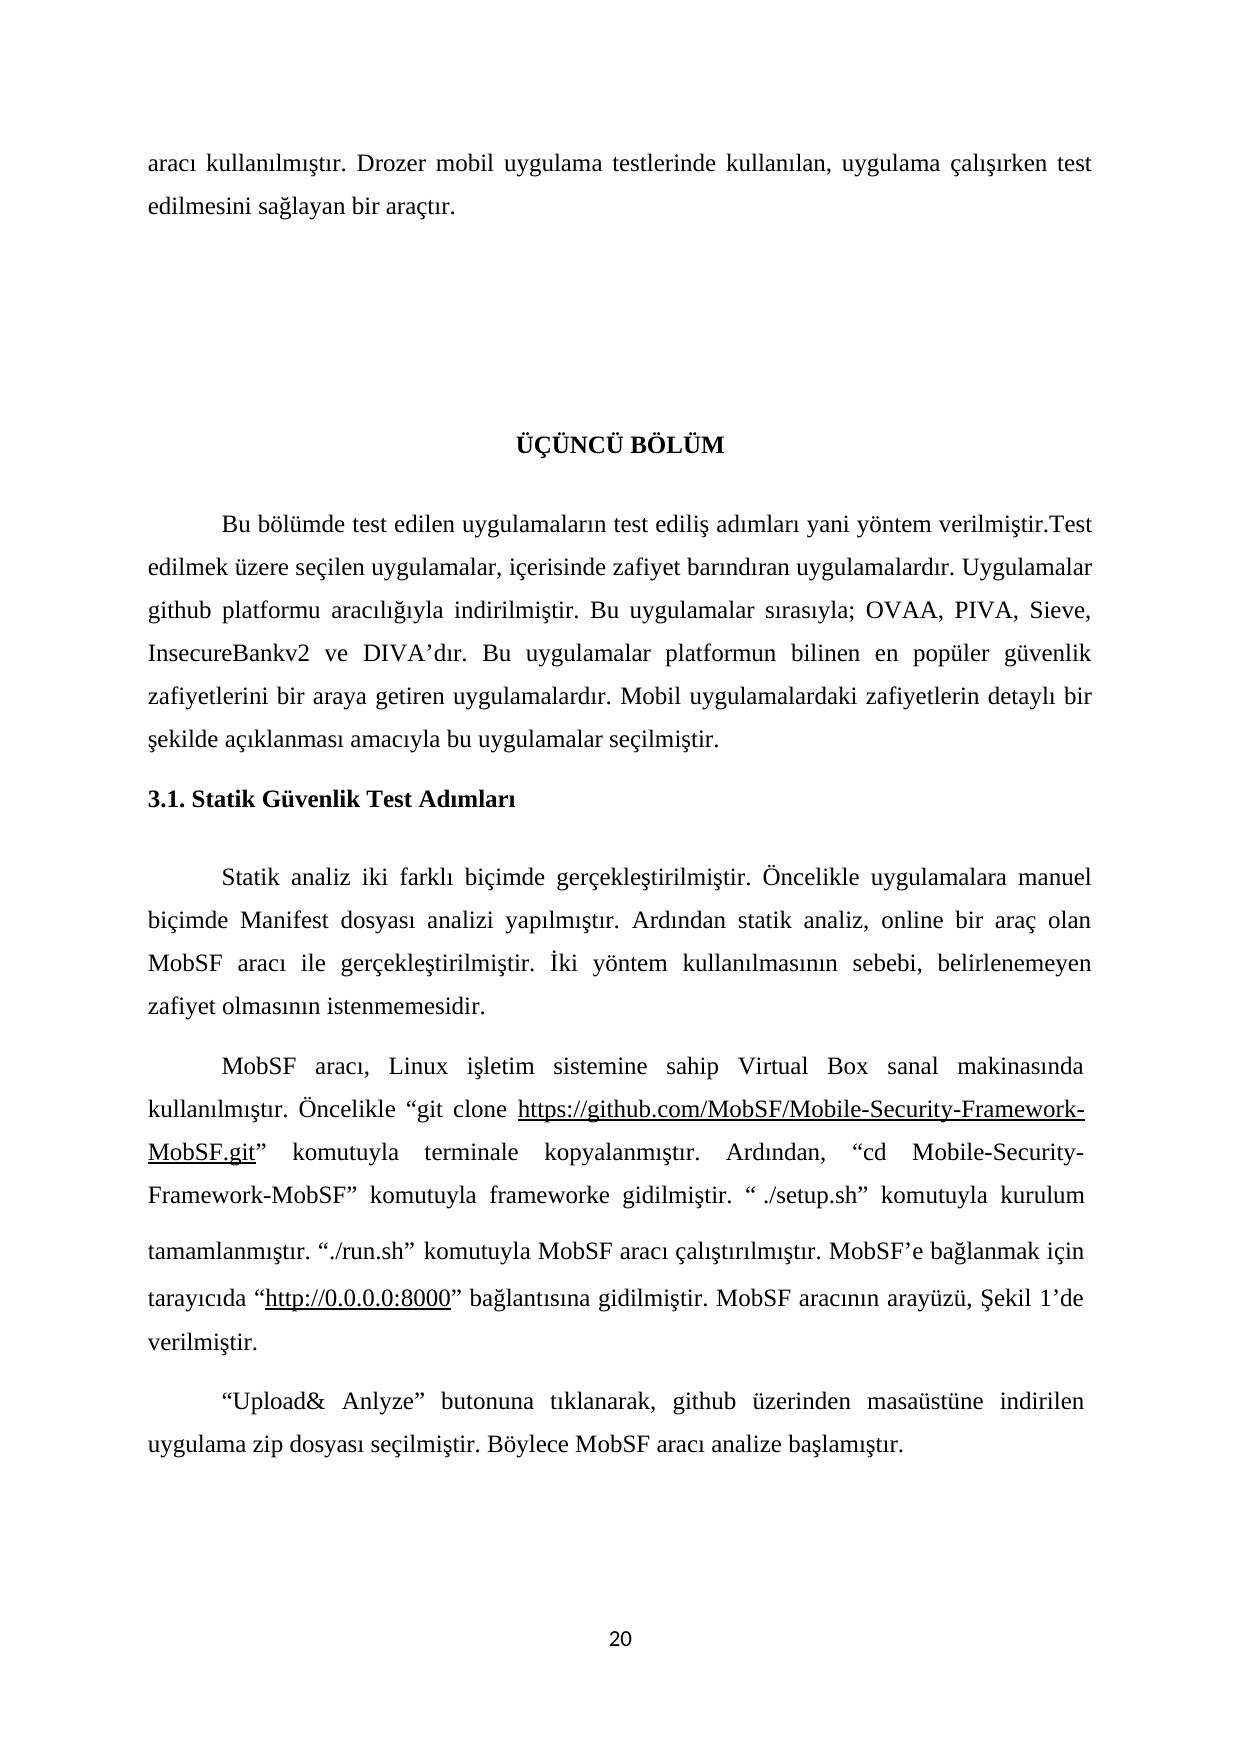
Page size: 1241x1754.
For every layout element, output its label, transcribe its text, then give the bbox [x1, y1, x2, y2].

subtitle ÜÇÜNCÜ BÖLÜM [148, 430, 1093, 459]
subtitle 3.1. Statik Güvenlik Test Adımları [148, 784, 1093, 813]
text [148, 148, 1093, 219]
text “Upload& Anlyze” butonuna tıklanarak, github üzerinden masaüstüne indirilen uygulama zip dosyası seçilmiştir. Böylece MobSF aracı analize başlamıştır. [148, 1386, 1085, 1458]
text Statik analiz iki farklı biçimde gerçekleştirilmiştir. Öncelikle uygulamalara manuel biçimde Manifest dosyası analizi yapılmıştır. Ardından statik analiz, online bir araç olan MobSF aracı ile gerçekleştirilmiştir. İki yöntem kullanılmasının sebebi, belirlenemeyen zafiyet olmasının istenmemesidir. [148, 862, 1093, 1020]
text Bu bölümde test edilen uygulamaların test ediliş adımları yani yöntem verilmiştir.Test edilmek üzere seçilen uygulamalar, içerisinde zafiyet barındıran uygulamalardır. Uygulamalar github platformu aracılığıyla indirilmiştir. Bu uygulamalar sırasıyla; OVAA, PIVA, Sieve, InsecureBankv2 ve DIVA’dır. Bu uygulamalar platformun bilinen en popüler güvenlik zafiyetlerini bir araya getiren uygulamalardır. Mobil uygulamalardaki zafiyetlerin detaylı bir şekilde açıklanması amacıyla bu uygulamalar seçilmiştir. [148, 509, 1093, 753]
text MobSF aracı, Linux işletim sistemine sahip Virtual Box sanal makinasında kullanılmıştır. Öncelikle “git clone https://github.com/MobSF/Mobile-Security-Framework-MobSF.git” komutuyla terminale kopyalanmıştır. Ardından, “cd Mobile-Security-Framework-MobSF” komutuyla frameworke gidilmiştir. “ ./setup.sh” komutuyla kurulum tamamlanmıştır. “./run.sh” komutuyla MobSF aracı çalıştırılmıştır. MobSF’e bağlanmak için tarayıcıda “http://0.0.0.0:8000” bağlantısına gidilmiştir. MobSF aracının arayüzü, Şekil 1’de verilmiştir. [148, 1051, 1085, 1355]
